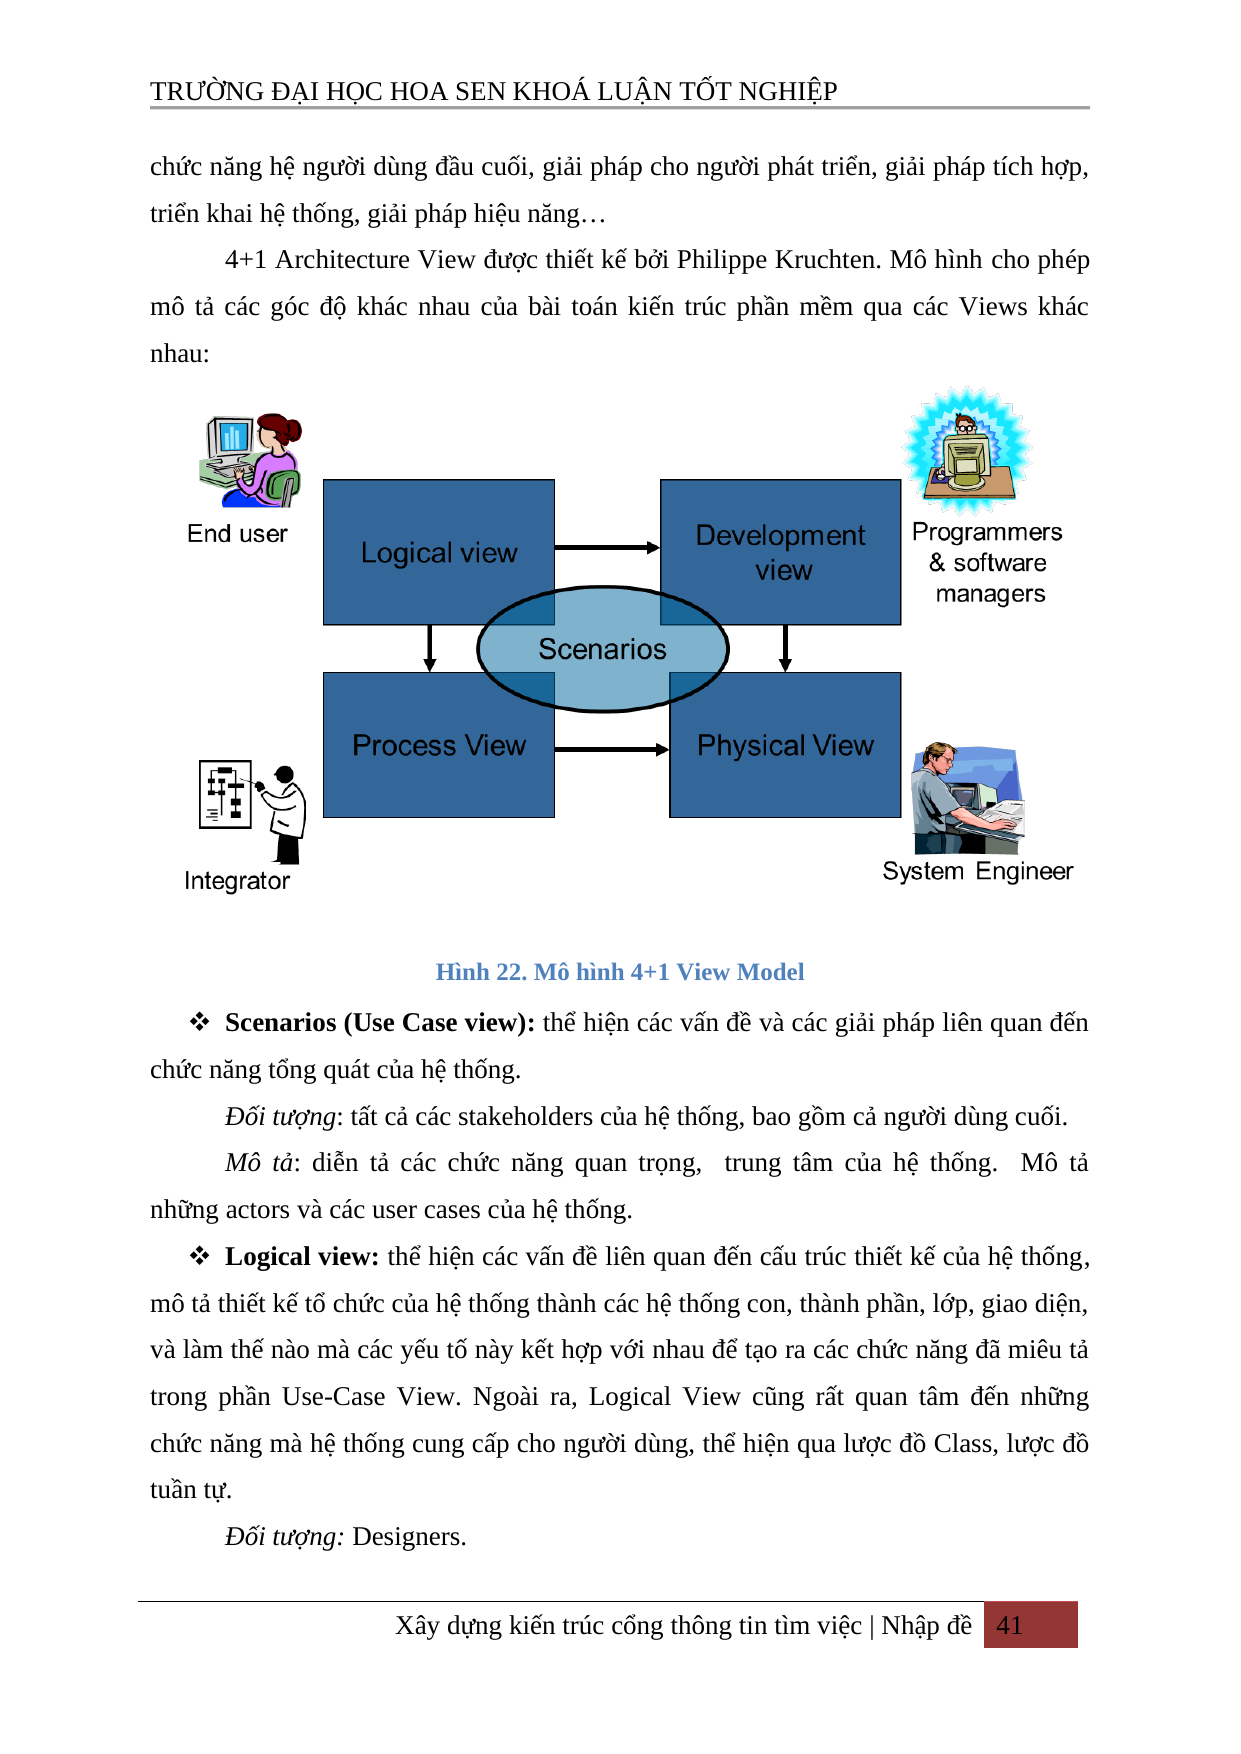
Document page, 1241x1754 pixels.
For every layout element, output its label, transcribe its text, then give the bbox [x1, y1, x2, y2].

text Đối tượng: tất cả các stakeholders của hệ thống, bao gồm cả người dùng cuối. [150, 1100, 1090, 1131]
text Mô tả: diễn tả các chức năng quan trọng, trung tâm của hệ thống. Mô tả những actors và các user cases của hệ thống. [150, 1147, 1090, 1224]
text Đối tượng: Designers. [150, 1520, 1090, 1551]
picture [150, 383, 1089, 942]
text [150, 150, 1090, 228]
text Hình 22. Mô hình 4+1 View Model [150, 957, 1090, 986]
list Scenarios (Use Case view): thể hiện các vấn đề và các giải pháp liên quan đến chức năng tổng quát của hệ thống. [150, 1006, 1090, 1084]
list Logical view: thể hiện các vấn đề liên quan đến cấu trúc thiết kế của hệ thống, mô tả thiết kế tổ chức của hệ thống thành các hệ thống con, thành phần, lớp, giao diện, và làm thế nào mà các yếu tố này kết hợp với nhau để tạo ra các chức năng đã miêu tả trong phần Use-Case View. Ngoài ra, Logical View cũng rất quan tâm đến những chức năng mà hệ thống cung cấp cho người dùng, thể hiện qua lược đồ Class, lược đồ tuần tự. [150, 1240, 1090, 1504]
text 4+1 Architecture View được thiết kế bởi Philippe Kruchten. Mô hình cho phép mô tả các góc độ khác nhau của bài toán kiến trúc phần mềm qua các Views khác nhau: [150, 243, 1090, 368]
